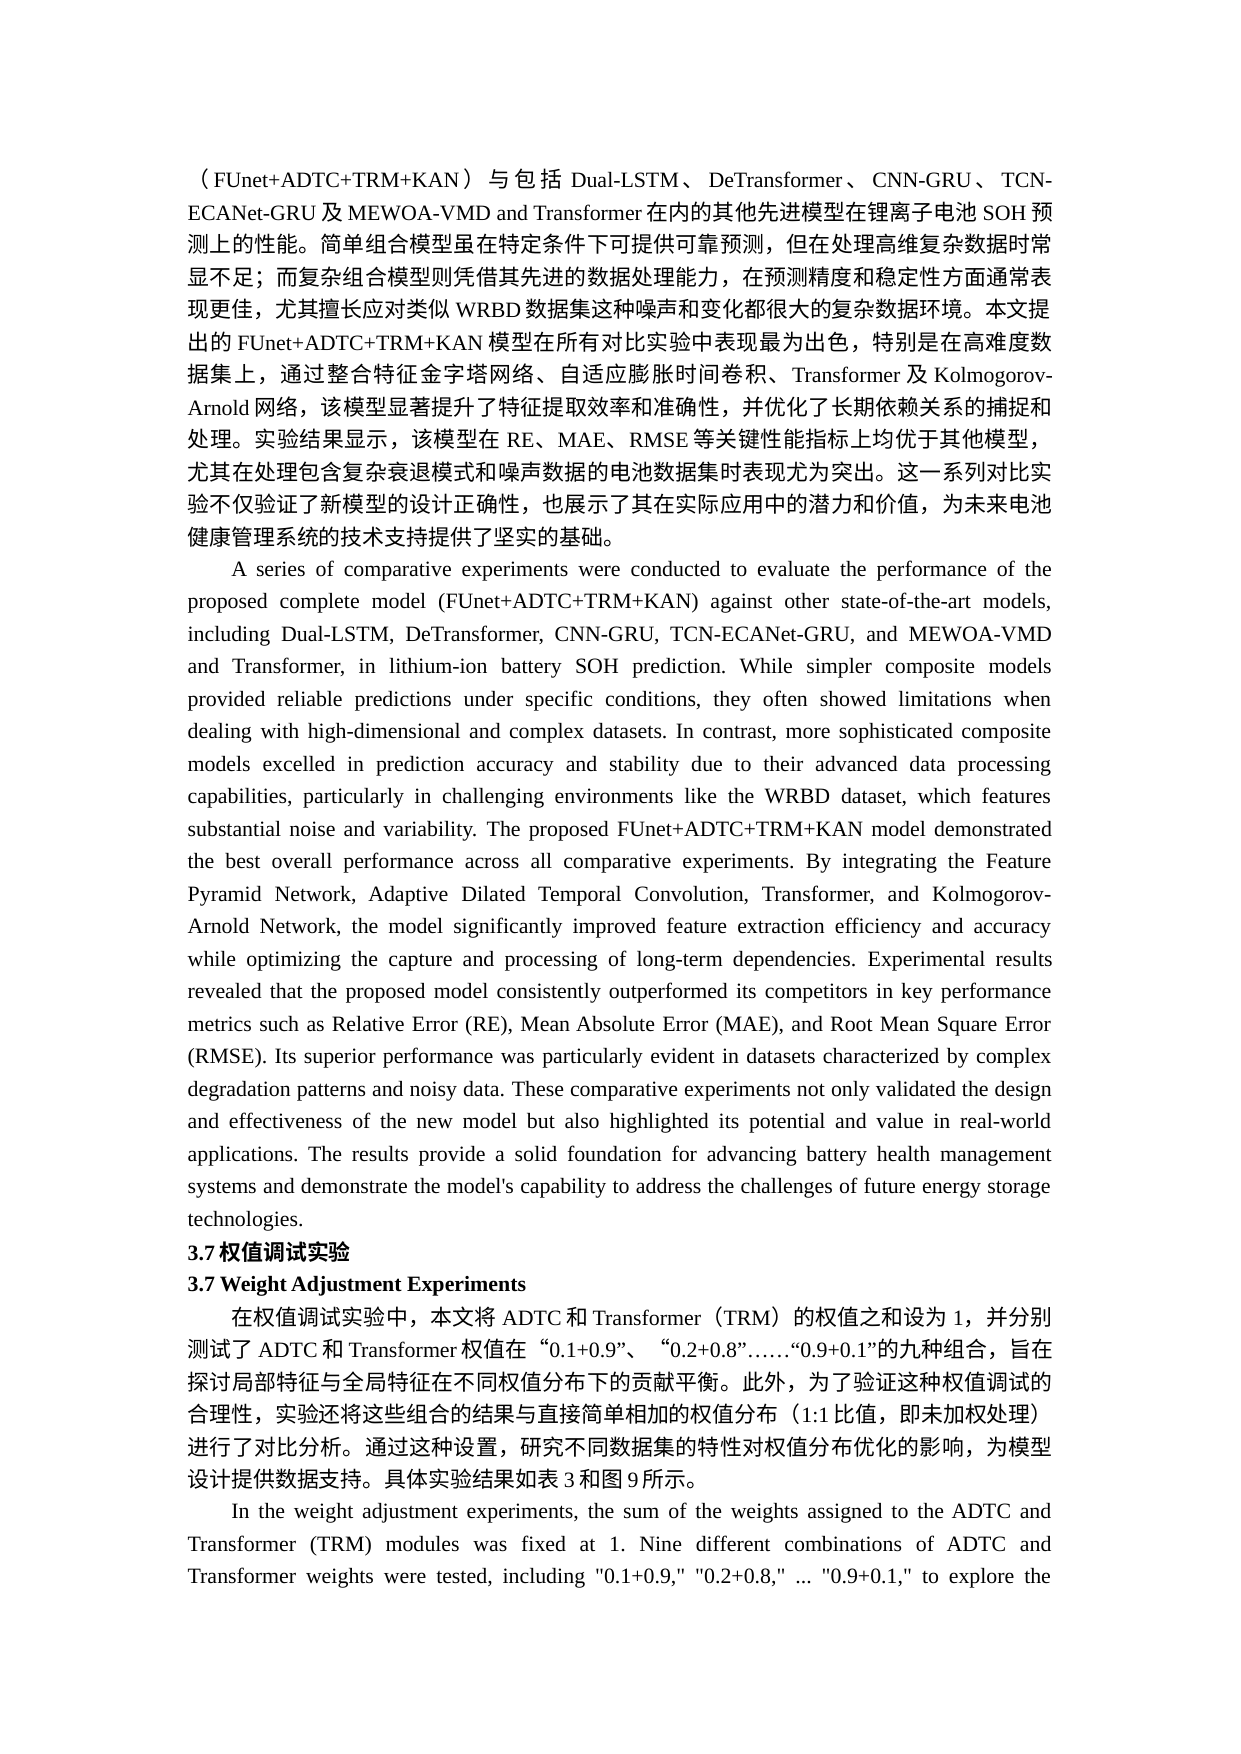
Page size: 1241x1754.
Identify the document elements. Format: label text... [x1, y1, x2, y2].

text A series of comparative experiments were conducted to evaluate the performance of the proposed complete model (FUnet+ADTC+TRM+KAN) against other state-of-the-art models, including Dual-LSTM, DeTransformer, CNN-GRU, TCN-ECANet-GRU, and MEWOA-VMD and Transformer, in lithium-ion battery SOH prediction. While simpler composite models provided reliable predictions under specific conditions, they often showed limitations when dealing with high-dimensional and complex datasets. In contrast, more sophisticated composite models excelled in prediction accuracy and stability due to their advanced data processing capabilities, particularly in challenging environments like the WRBD dataset, which features substantial noise and variability. The proposed FUnet+ADTC+TRM+KAN model demonstrated the best overall performance across all comparative experiments. By integrating the Feature Pyramid Network, Adaptive Dilated Temporal Convolution, Transformer, and Kolmogorov-Arnold Network, the model significantly improved feature extraction efficiency and accuracy while optimizing the capture and processing of long-term dependencies. Experimental results revealed that the proposed model consistently outperformed its competitors in key performance metrics such as Relative Error (RE), Mean Absolute Error (MAE), and Root Mean Square Error (RMSE). Its superior performance was particularly evident in datasets characterized by complex degradation patterns and noisy data. These comparative experiments not only validated the design and effectiveness of the new model but also highlighted its potential and value in real-world applications. The results provide a solid foundation for advancing battery health management systems and demonstrate the model's capability to address the challenges of future energy storage technologies. [187, 552, 1053, 1234]
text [187, 162, 1053, 552]
text 在权值调试实验中，本文将ADTC和Transformer（TRM）的权值之和设为1，并分别测试了ADTC和Transformer权值在“0.1+0.9”、“0.2+0.8”……“0.9+0.1”的九种组合，旨在探讨局部特征与全局特征在不同权值分布下的贡献平衡。此外，为了验证这种权值调试的合理性，实验还将这些组合的结果与直接简单相加的权值分布（1:1比值，即未加权处理）进行了对比分析。通过这种设置，研究不同数据集的特性对权值分布优化的影响，为模型设计提供数据支持。具体实验结果如表3和图9所示。 [187, 1299, 1053, 1494]
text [187, 1494, 1053, 1592]
text 3.7权值调试实验 [187, 1234, 1053, 1267]
text 3.7 Weight Adjustment Experiments [187, 1267, 1053, 1299]
